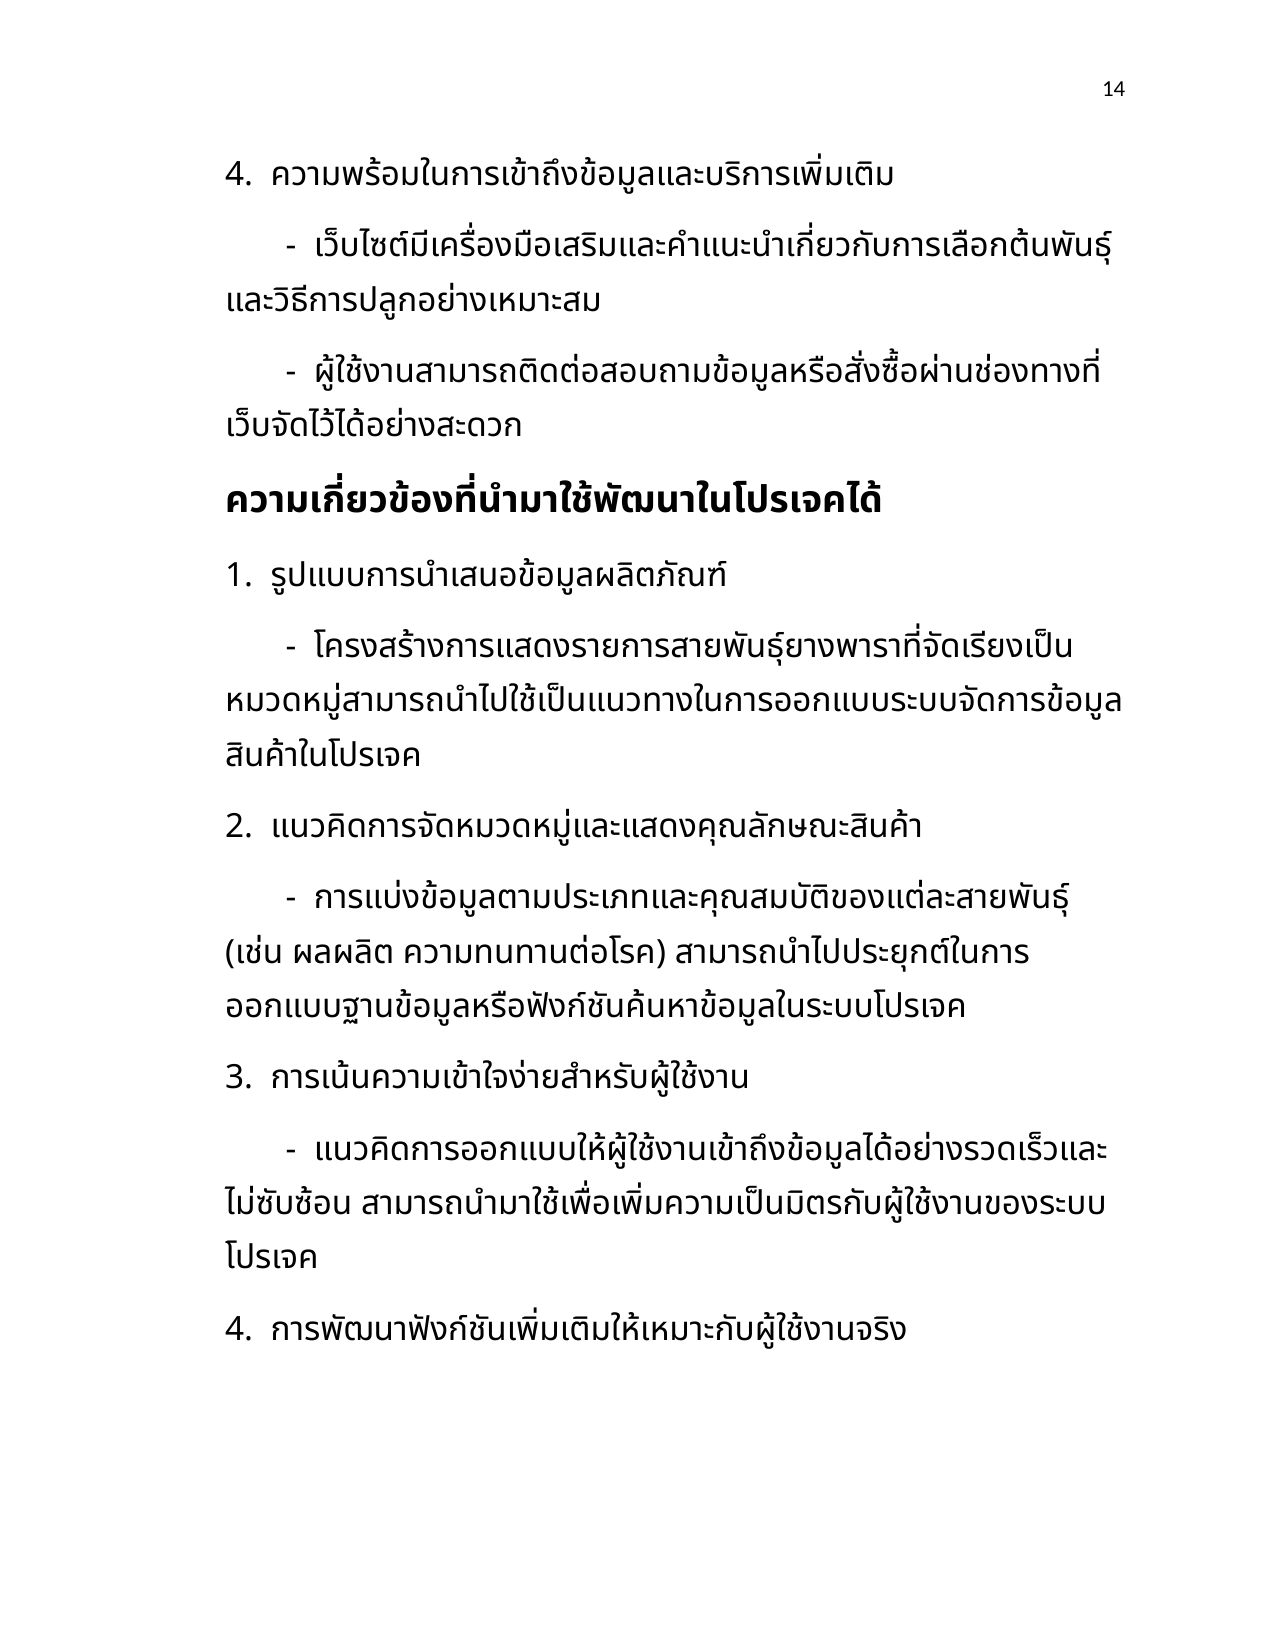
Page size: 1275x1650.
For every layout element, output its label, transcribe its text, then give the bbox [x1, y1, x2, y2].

text - โครงสร้างการแสดงรายการสายพันธุ์ยางพาราที่จัดเรียงเป็นหมวดหมู่สามารถนำไปใช้เป็นแนวทางในการออกแบบระบบจัดการข้อมูลสินค้าในโปรเจค [225, 622, 1125, 781]
text 1. รูปแบบการนำเสนอข้อมูลผลิตภัณฑ์ [225, 550, 1125, 601]
text 4. ความพร้อมในการเข้าถึงข้อมูลและบริการเพิ่มเติม [225, 150, 1125, 201]
text - แนวคิดการออกแบบให้ผู้ใช้งานเข้าถึงข้อมูลได้อย่างรวดเร็วและไม่ซับซ้อน สามารถนำมาใช้เพื่อเพิ่มความเป็นมิตรกับผู้ใช้งานของระบบโปรเจค [225, 1124, 1125, 1284]
text 3. การเน้นความเข้าใจง่ายสำหรับผู้ใช้งาน [225, 1053, 1125, 1104]
text - ผู้ใช้งานสามารถติดต่อสอบถามข้อมูลหรือสั่งซื้อผ่านช่องทางที่เว็บจัดไว้ได้อย่างสะดวก [225, 347, 1125, 452]
text - การแบ่งข้อมูลตามประเภทและคุณสมบัติของแต่ละสายพันธุ์ (เช่น ผลผลิต ความทนทานต่อโรค) สามารถนำไปประยุกต์ในการออกแบบฐานข้อมูลหรือฟังก์ชันค้นหาข้อมูลในระบบโปรเจค [225, 873, 1125, 1032]
text - เว็บไซต์มีเครื่องมือเสริมและคำแนะนำเกี่ยวกับการเลือกต้นพันธุ์และวิธีการปลูกอย่างเหมาะสม [225, 221, 1125, 326]
text 4. การพัฒนาฟังก์ชันเพิ่มเติมให้เหมาะกับผู้ใช้งานจริง [225, 1304, 1125, 1355]
text 2. แนวคิดการจัดหมวดหมู่และแสดงคุณลักษณะสินค้า [225, 802, 1125, 852]
text ความเกี่ยวข้องที่นำมาใช้พัฒนาในโปรเจคได้ [225, 472, 1125, 529]
